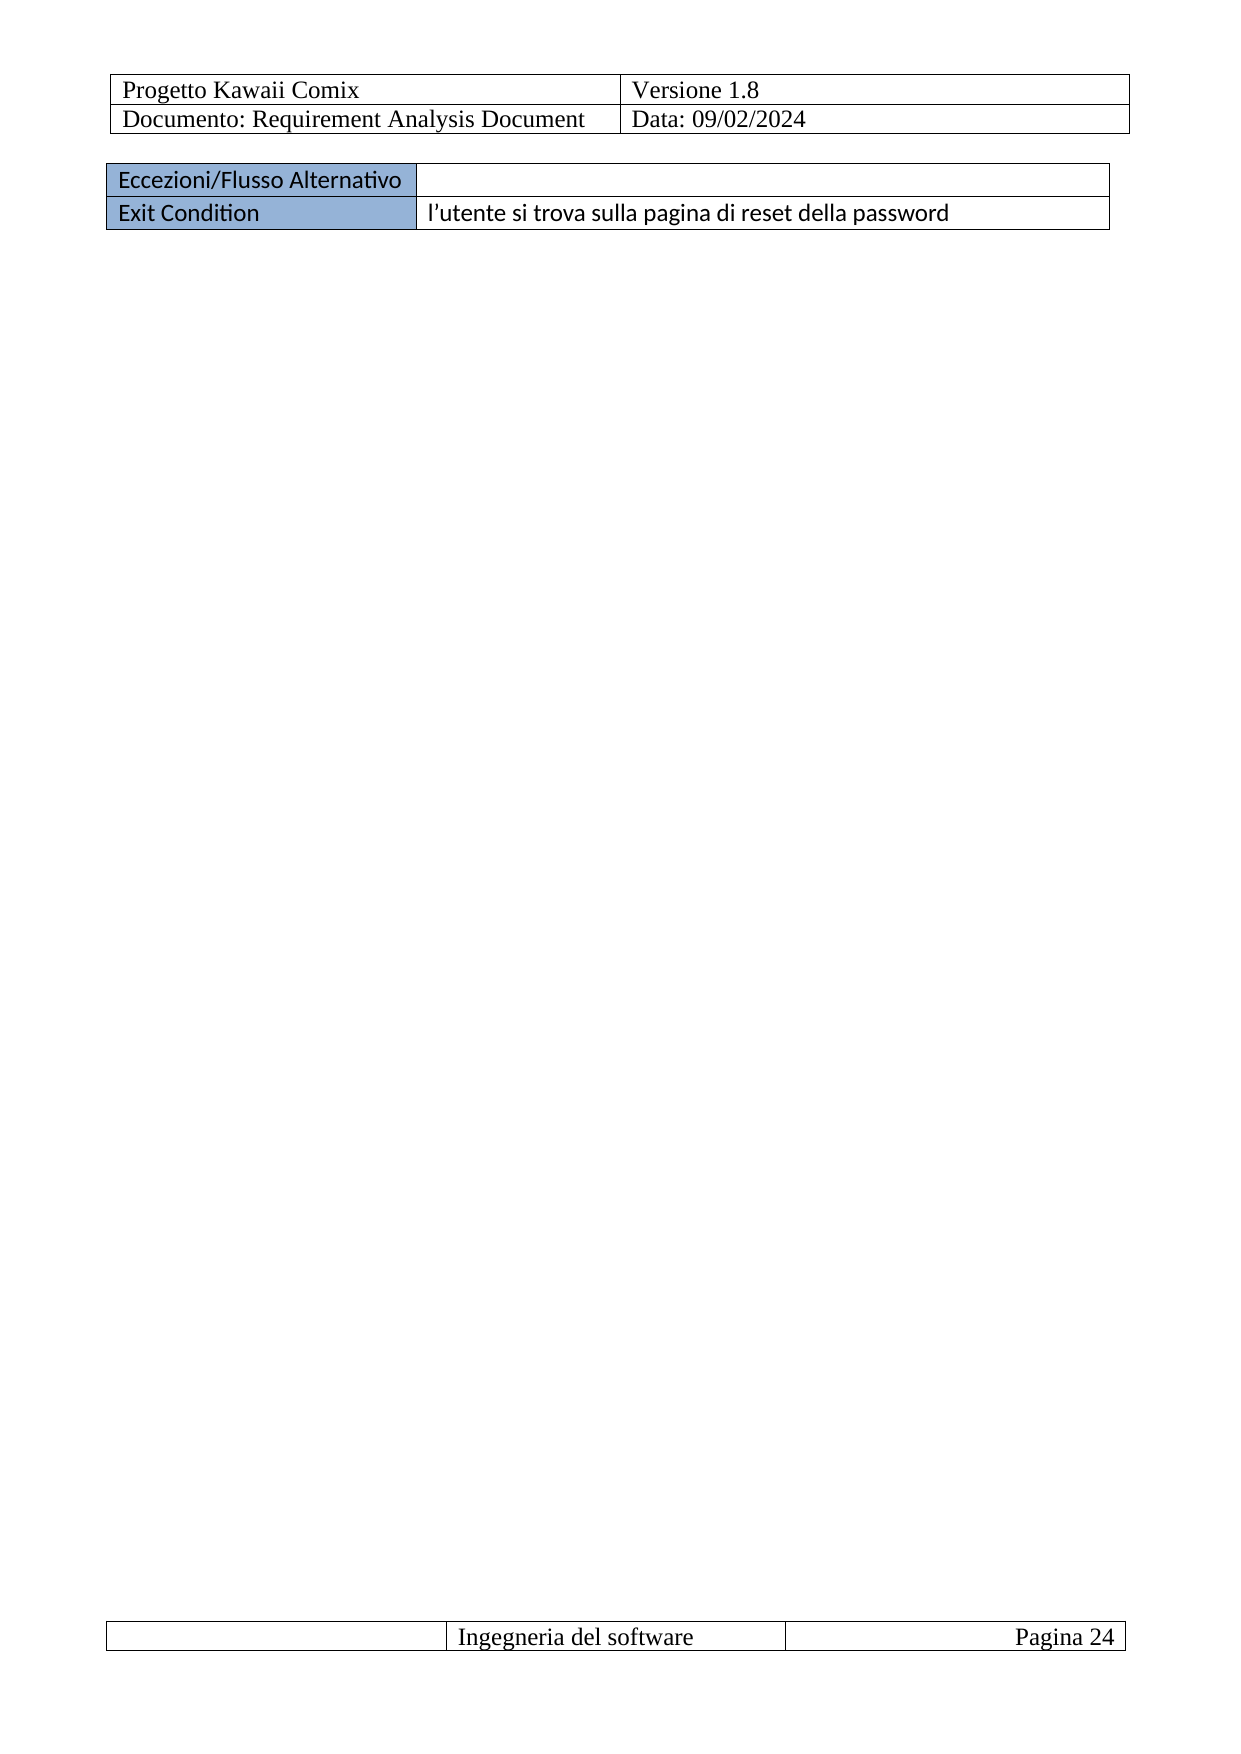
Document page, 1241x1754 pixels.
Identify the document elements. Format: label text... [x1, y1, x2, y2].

table_cell Exit Condition [107, 197, 416, 229]
table_cell [417, 164, 1109, 196]
table_cell Eccezioni/Flusso Alternativo [107, 164, 416, 196]
table_cell l’utente si trova sulla pagina di reset della password [417, 197, 1109, 229]
